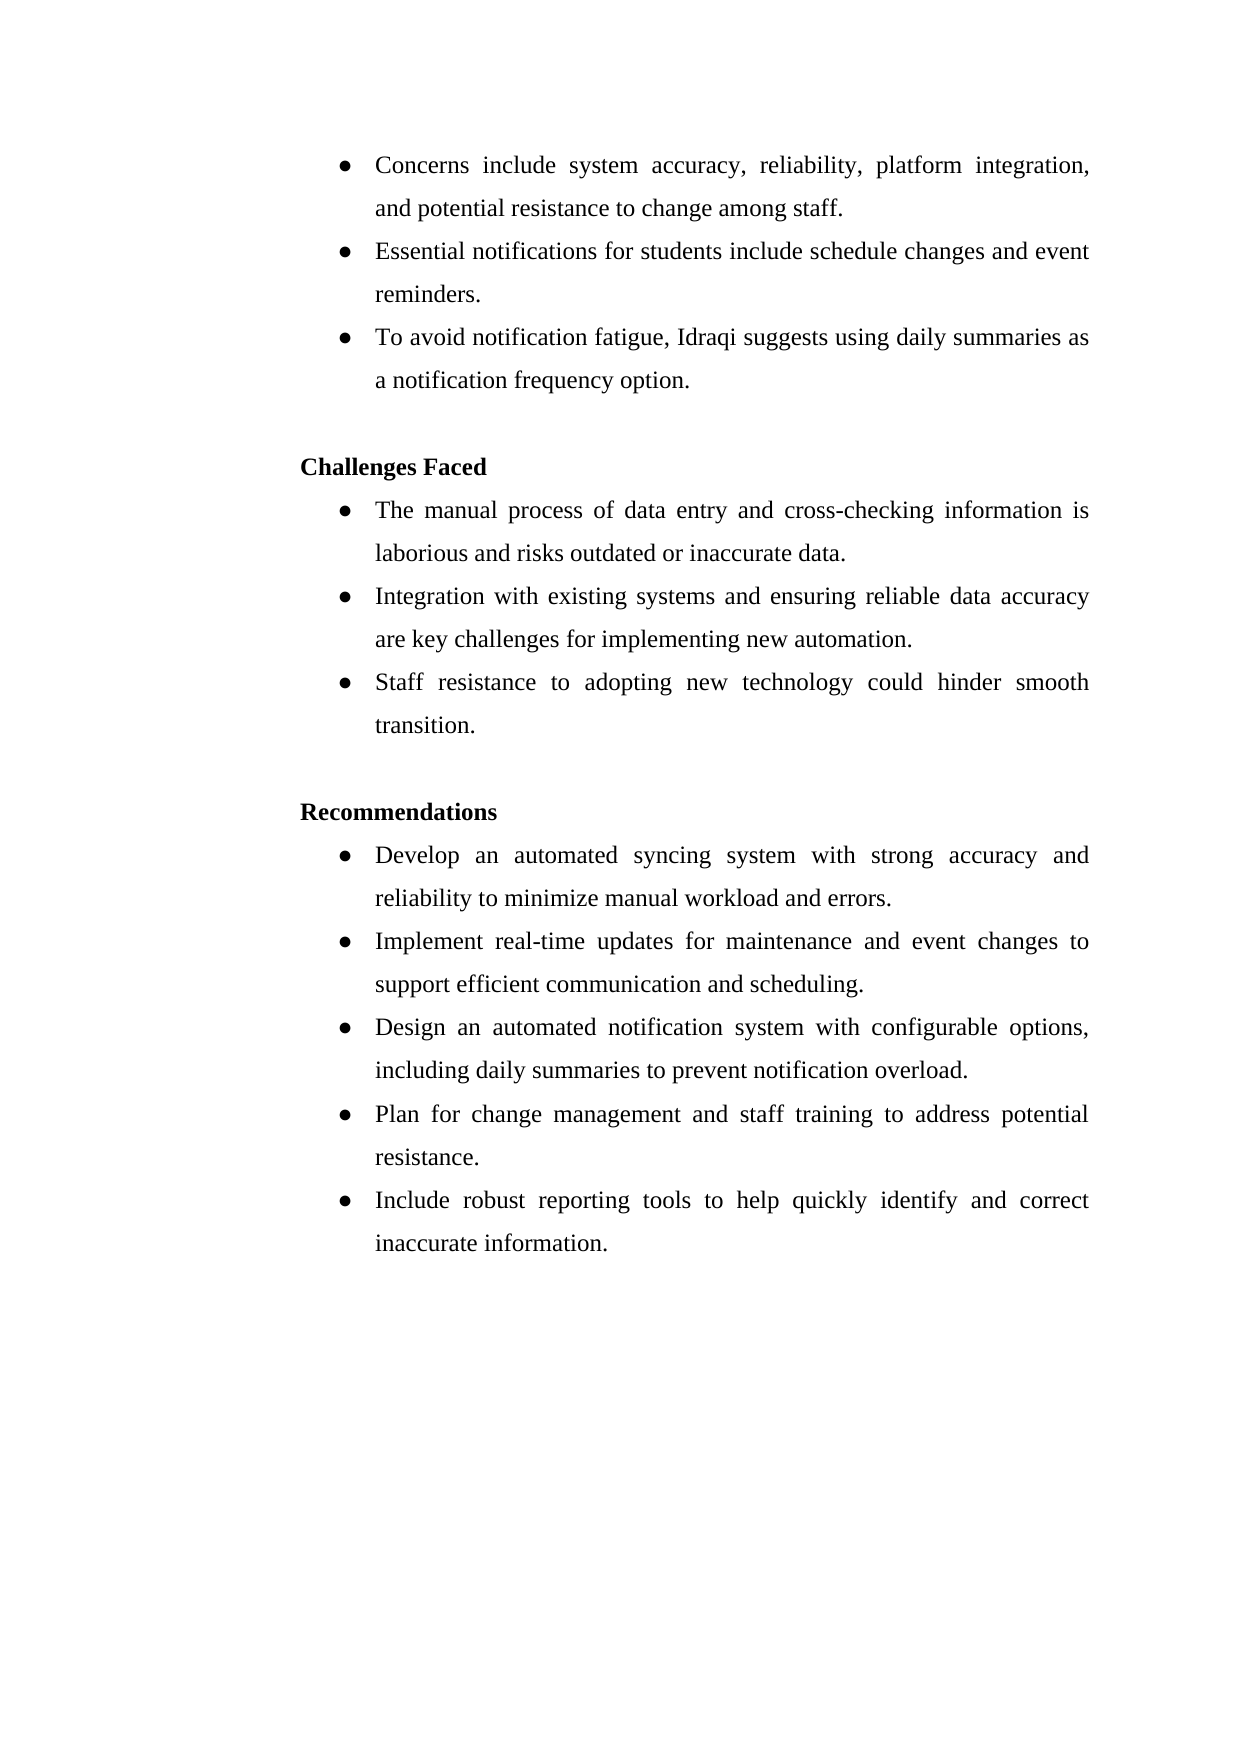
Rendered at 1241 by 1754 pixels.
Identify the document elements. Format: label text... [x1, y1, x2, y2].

list Implement real-time updates for maintenance and event changes to support efficient communication and scheduling. [337, 926, 1090, 998]
list Include robust reporting tools to help quickly identify and correct inaccurate information. [337, 1185, 1090, 1257]
list Essential notifications for students include schedule changes and event reminders. [337, 236, 1090, 308]
list To avoid notification fatigue, Idraqi suggests using daily summaries as a notification frequency option. [337, 322, 1090, 394]
text Recommendations [300, 797, 1090, 826]
list Concerns include system accuracy, reliability, platform integration, and potential resistance to change among staff. [337, 150, 1090, 222]
list Staff resistance to adopting new technology could hinder smooth transition. [337, 667, 1090, 739]
list The manual process of data entry and cross-checking information is laborious and risks outdated or inaccurate data. [337, 495, 1090, 567]
list Design an automated notification system with configurable options, including daily summaries to prevent notification overload. [337, 1012, 1090, 1084]
list Plan for change management and staff training to address potential resistance. [337, 1099, 1090, 1171]
list Integration with existing systems and ensuring reliable data accuracy are key challenges for implementing new automation. [337, 581, 1090, 653]
list Develop an automated syncing system with strong accuracy and reliability to minimize manual workload and errors. [337, 840, 1090, 912]
text Challenges Faced [300, 452, 1090, 481]
